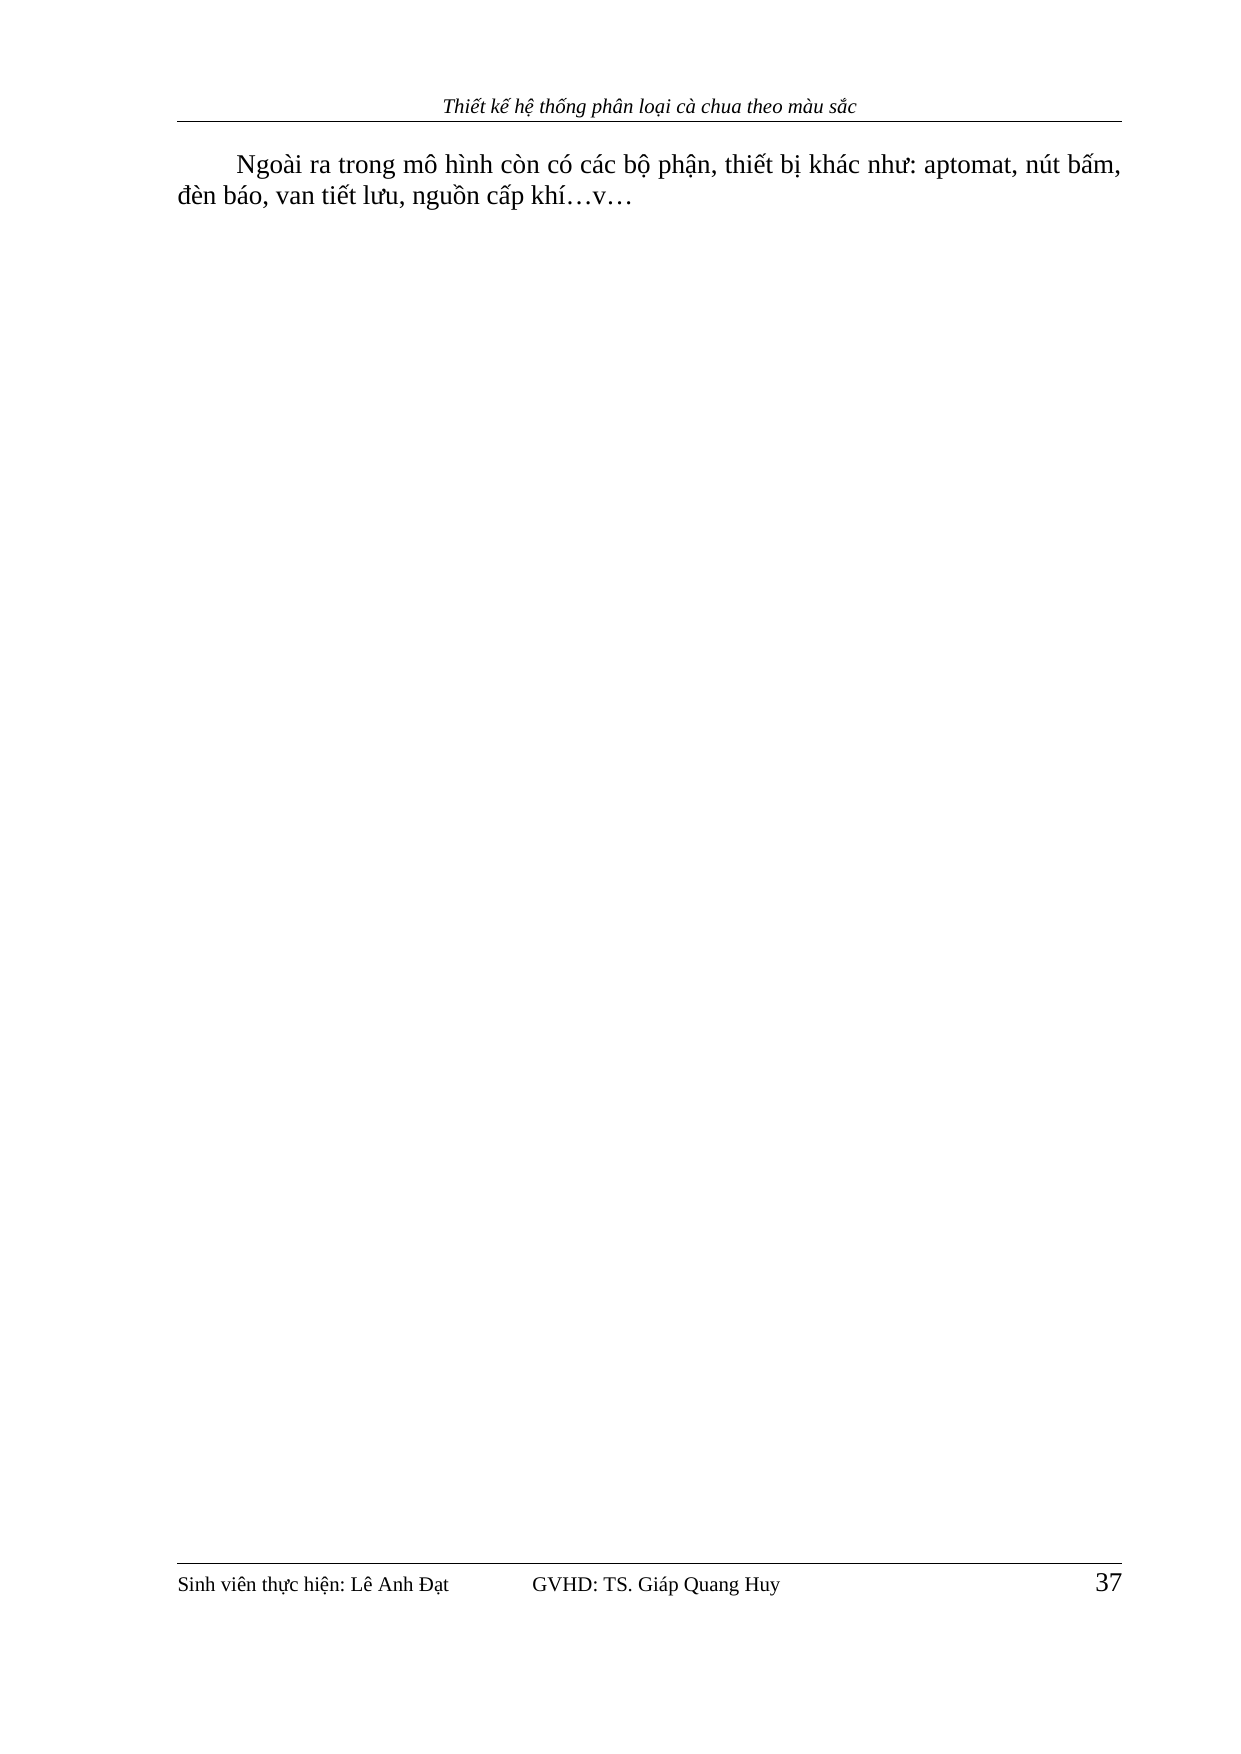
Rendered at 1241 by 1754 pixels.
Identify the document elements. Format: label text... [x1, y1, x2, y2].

list Ngoài ra trong mô hình còn có các bộ phận, thiết bị khác như: aptomat, nút bấm, đèn báo, van tiết lưu, nguồn cấp khí…v… [177, 148, 1122, 210]
